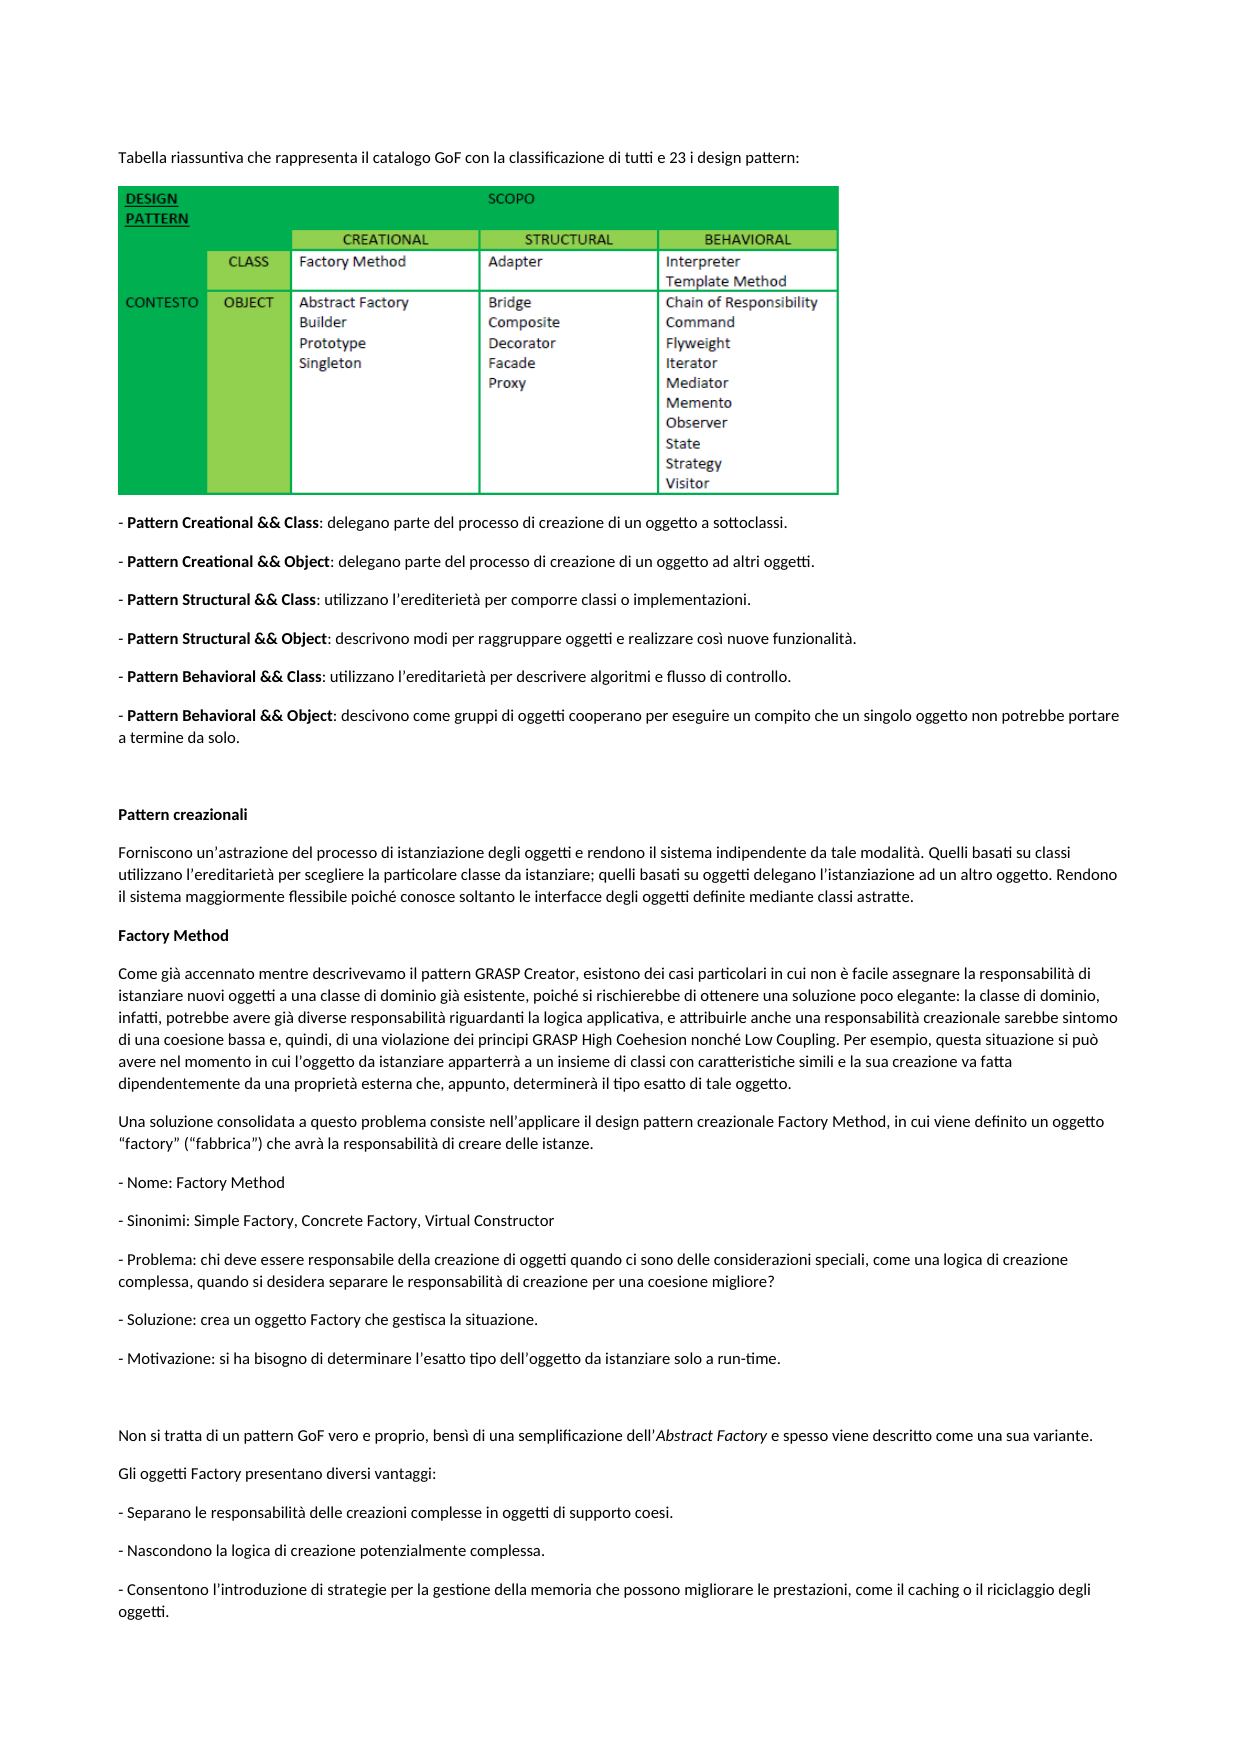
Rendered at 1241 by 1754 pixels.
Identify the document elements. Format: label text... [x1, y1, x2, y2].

text - Soluzione: crea un oggetto Factory che gestisca la situazione. [118, 1309, 1122, 1330]
text - Nascondono la logica di creazione potenzialmente complessa. [118, 1541, 1122, 1561]
text - Pattern Structural && Class: utilizzano l’erediterietà per comporre classi o implementazioni. [118, 590, 1122, 610]
text - Pattern Creational && Object: delegano parte del processo di creazione di un oggetto ad altri oggetti. [118, 551, 1122, 571]
text Tabella riassuntiva che rappresenta il catalogo GoF con la classificazione di tutti e 23 i design pattern: [118, 148, 1122, 168]
text - Pattern Behavioral && Object: descivono come gruppi di oggetti cooperano per eseguire un compito che un singolo oggetto non potrebbe portare a termine da solo. [118, 705, 1122, 747]
text Gli oggetti Factory presentano diversi vantaggi: [118, 1464, 1122, 1484]
text - Consentono l’introduzione di strategie per la gestione della memoria che possono migliorare le prestazioni, come il caching o il riciclaggio degli oggetti. [118, 1579, 1122, 1621]
text - Pattern Behavioral && Class: utilizzano l’ereditarietà per descrivere algoritmi e flusso di controllo. [118, 667, 1122, 687]
text Una soluzione consolidata a questo problema consiste nell’applicare il design pattern creazionale Factory Method, in cui viene definito un oggetto “factory” (“fabbrica”) che avrà la responsabilità di creare delle istanze. [118, 1112, 1122, 1154]
text - Motivazione: si ha bisogno di determinare l’esatto tipo dell’oggetto da istanziare solo a run-time. [118, 1348, 1122, 1368]
text - Nome: Factory Method [118, 1172, 1122, 1192]
text - Pattern Creational && Class: delegano parte del processo di creazione di un oggetto a sottoclassi. [118, 513, 1122, 533]
text - Sinonimi: Simple Factory, Concrete Factory, Virtual Constructor [118, 1211, 1122, 1231]
text - Pattern Structural && Object: descrivono modi per raggruppare oggetti e realizzare così nuove funzionalità. [118, 628, 1122, 648]
text Factory Method [118, 925, 1122, 945]
text - Problema: chi deve essere responsabile della creazione di oggetti quando ci sono delle considerazioni speciali, come una logica di creazione complessa, quando si desidera separare le responsabilità di creazione per una coesione migliore? [118, 1249, 1122, 1291]
text Come già accennato mentre descrivevamo il pattern GRASP Creator, esistono dei casi particolari in cui non è facile assegnare la responsabilità di istanziare nuovi oggetti a una classe di dominio già esistente, poiché si rischierebbe di ottenere una soluzione poco elegante: la classe di dominio, infatti, potrebbe avere già diverse responsabilità riguardanti la logica applicativa, e attribuirle anche una responsabilità creazionale sarebbe sintomo di una coesione bassa e, quindi, di una violazione dei principi GRASP High Coehesion nonché Low Coupling. Per esempio, questa situazione si può avere nel momento in cui l’oggetto da istanziare apparterrà a un insieme di classi con caratteristiche simili e la sua creazione va fatta dipendentemente da una proprietà esterna che, appunto, determinerà il tipo esatto di tale oggetto. [118, 964, 1122, 1093]
text - Separano le responsabilità delle creazioni complesse in oggetti di supporto coesi. [118, 1502, 1122, 1522]
text Non si tratta di un pattern GoF vero e proprio, bensì di una semplificazione dell’Abstract Factory e spesso viene descritto come una sua variante. [118, 1425, 1122, 1445]
text Pattern creazionali [118, 804, 1122, 824]
picture [118, 186, 840, 495]
text Forniscono un’astrazione del processo di istanziazione degli oggetti e rendono il sistema indipendente da tale modalità. Quelli basati su classi utilizzano l’ereditarietà per scegliere la particolare classe da istanziare; quelli basati su oggetti delegano l’istanziazione ad un altro oggetto. Rendono il sistema maggiormente flessibile poiché conosce soltanto le interfacce degli oggetti definite mediante classi astratte. [118, 843, 1122, 907]
